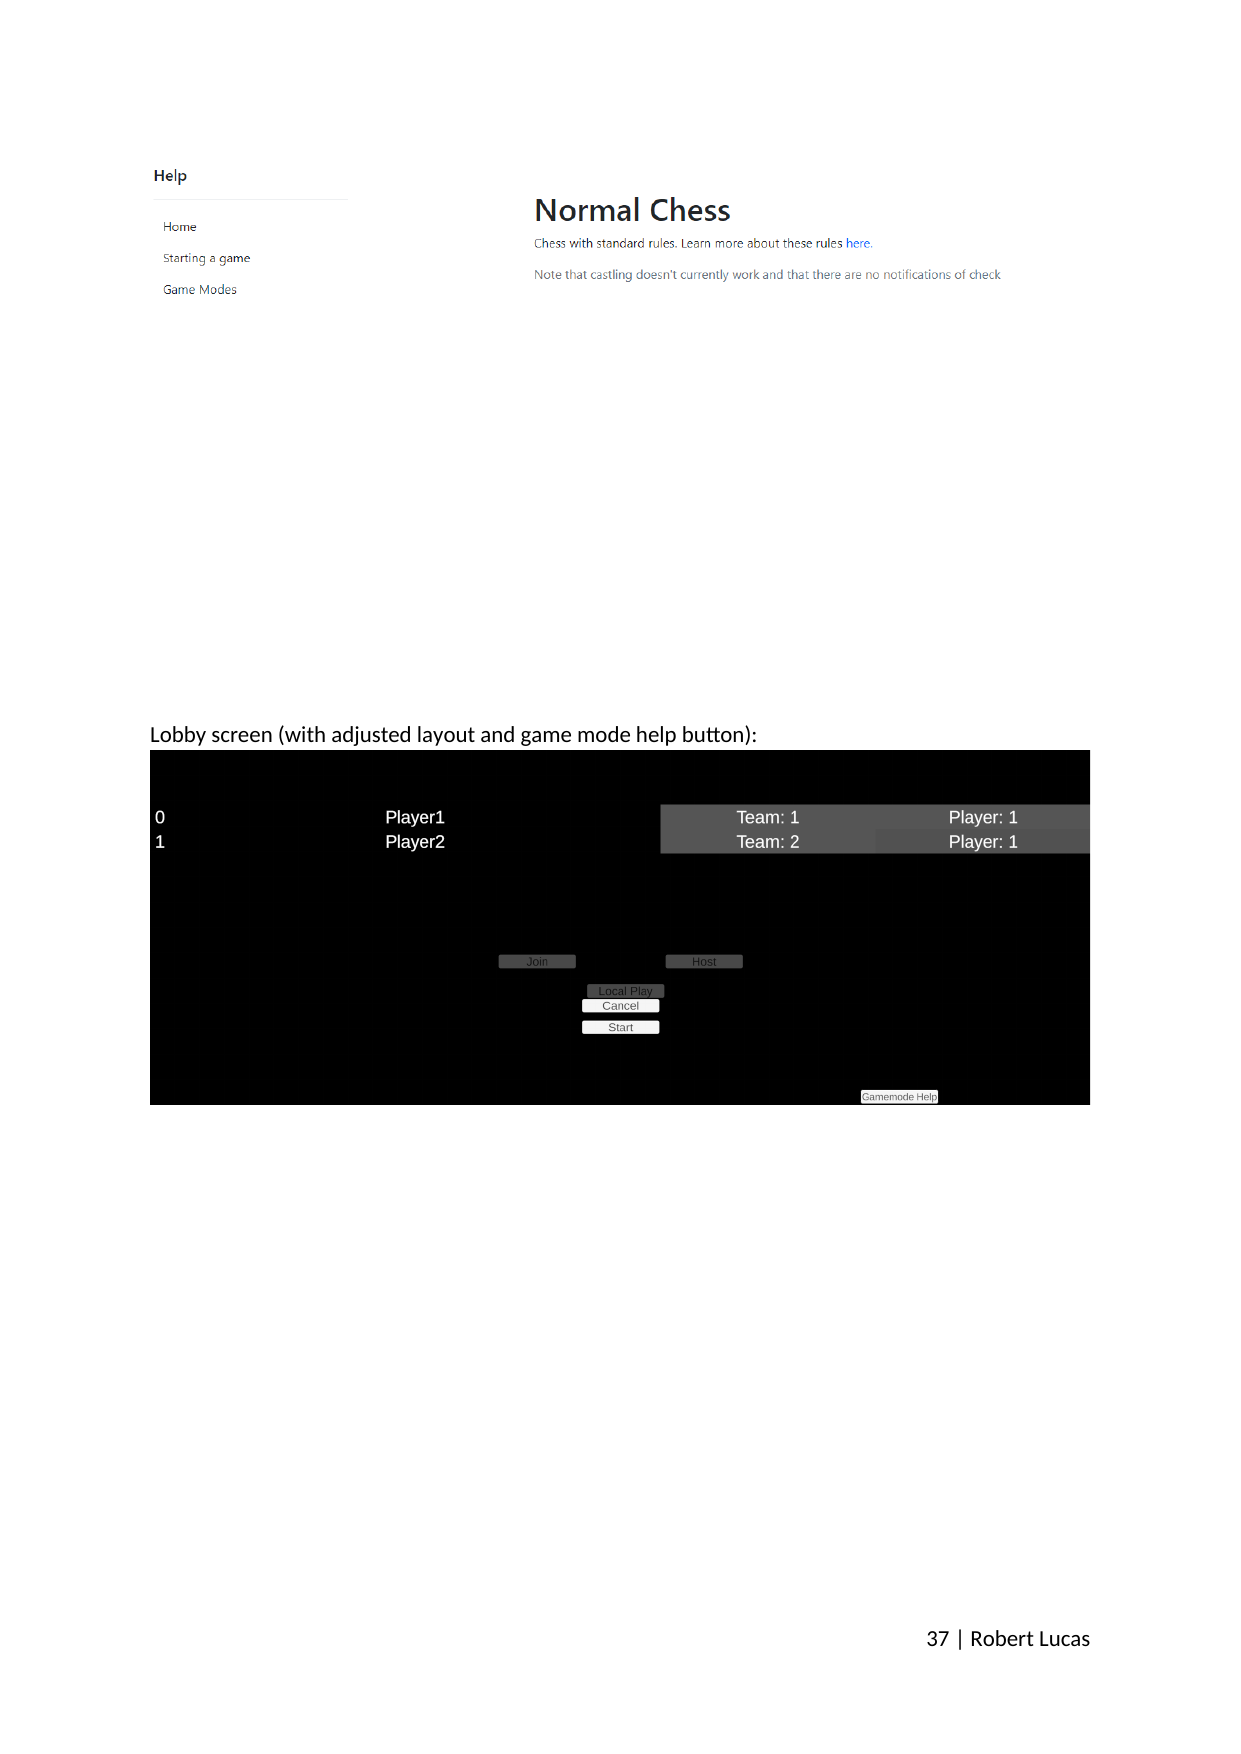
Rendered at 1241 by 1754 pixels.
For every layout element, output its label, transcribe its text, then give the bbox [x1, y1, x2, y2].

picture [150, 150, 1091, 702]
text Lobby screen (with adjusted layout and game mode help button): [150, 720, 1090, 748]
picture [150, 750, 1091, 1105]
